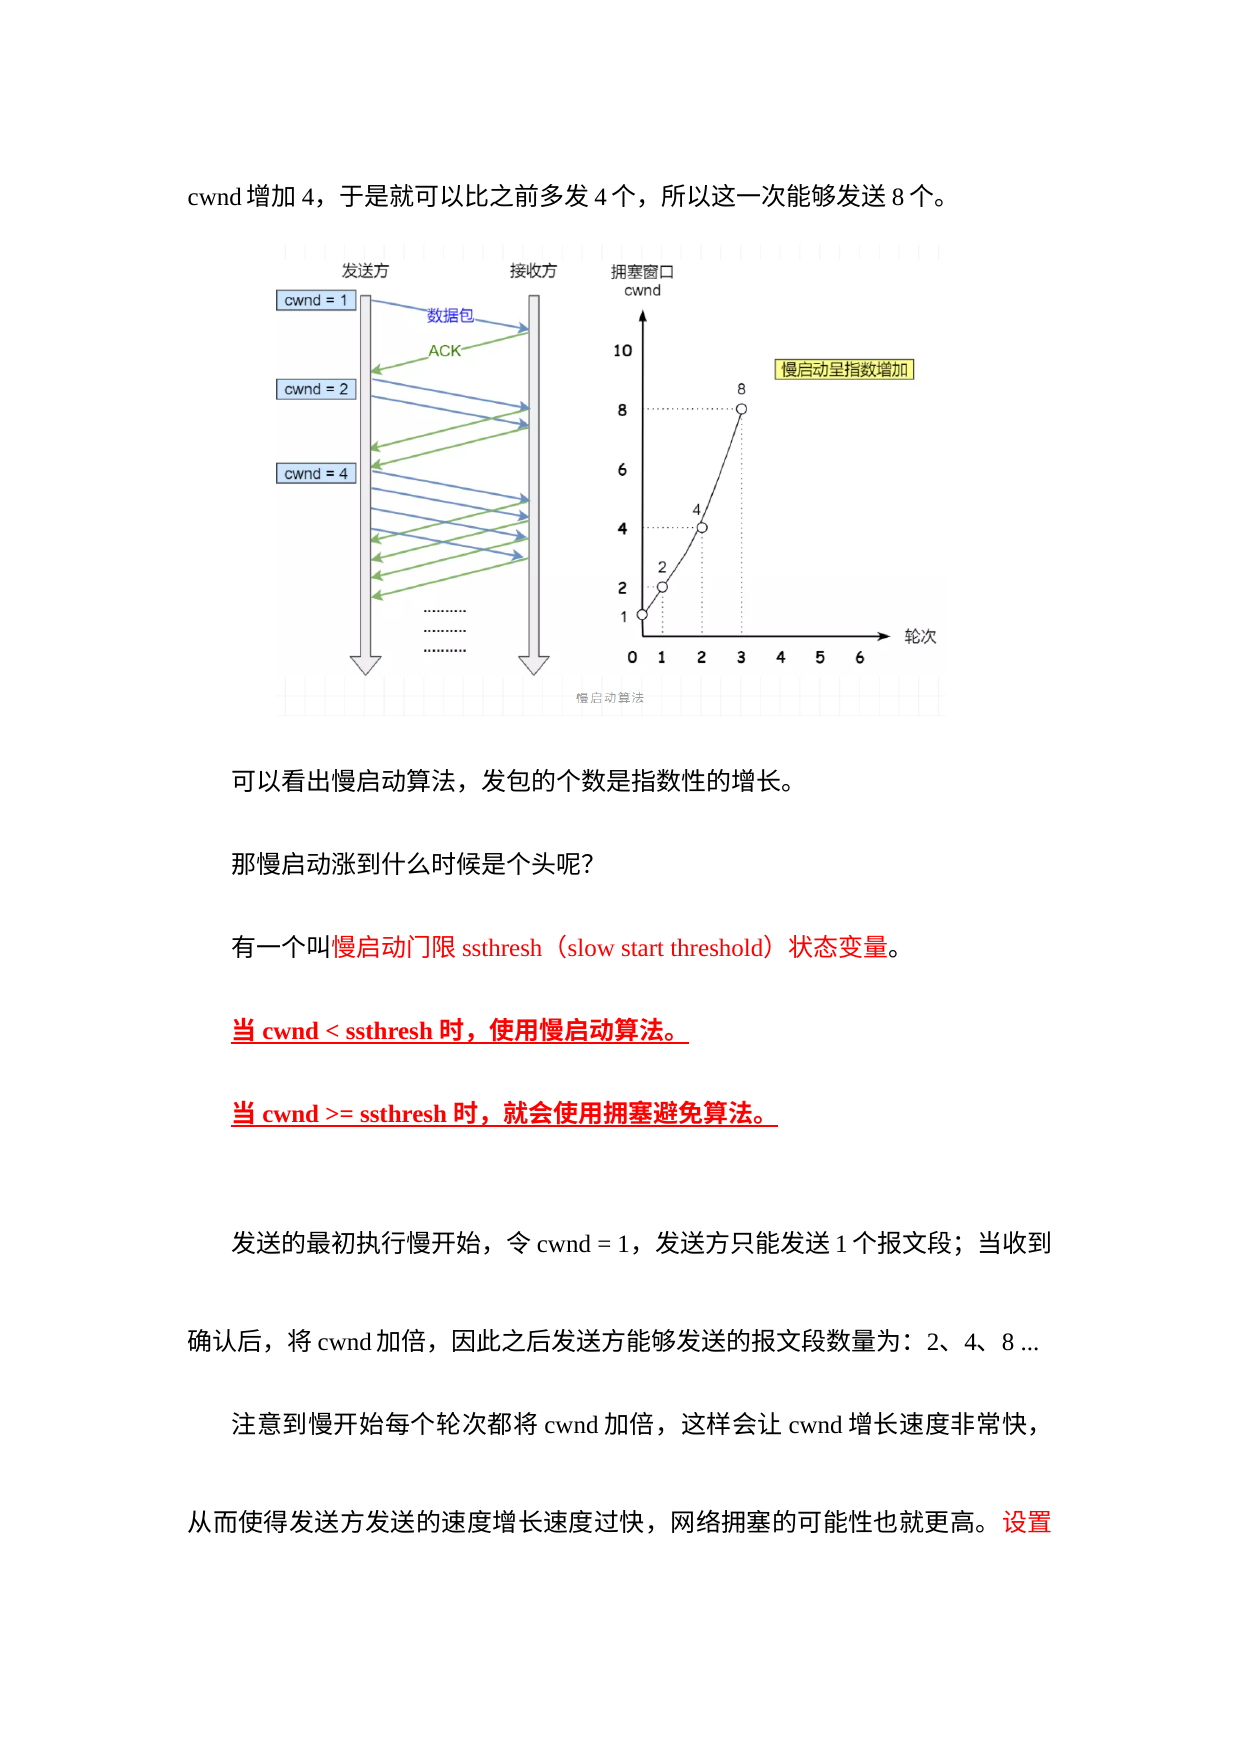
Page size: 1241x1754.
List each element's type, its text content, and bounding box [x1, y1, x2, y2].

text 可以看出慢启动算法，发包的个数是指数性的增长。 [187, 747, 1053, 812]
text 发送的最初执行慢开始，令cwnd = 1，发送方只能发送1个报文段；当收到确认后，将cwnd加倍，因此之后发送方能够发送的报文段数量为：2、4、8 ... [187, 1209, 1053, 1372]
text 有一个叫慢启动门限 ssthresh（slow start threshold）状态变量。 [187, 913, 1053, 978]
picture [270, 245, 970, 716]
text 当 cwnd >= ssthresh 时，就会使用拥塞避免算法。 [187, 1079, 1053, 1144]
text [187, 1390, 1053, 1553]
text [187, 162, 1053, 227]
text 那慢启动涨到什么时候是个头呢？ [187, 830, 1053, 895]
text 当 cwnd < ssthresh 时，使用慢启动算法。 [187, 996, 1053, 1061]
